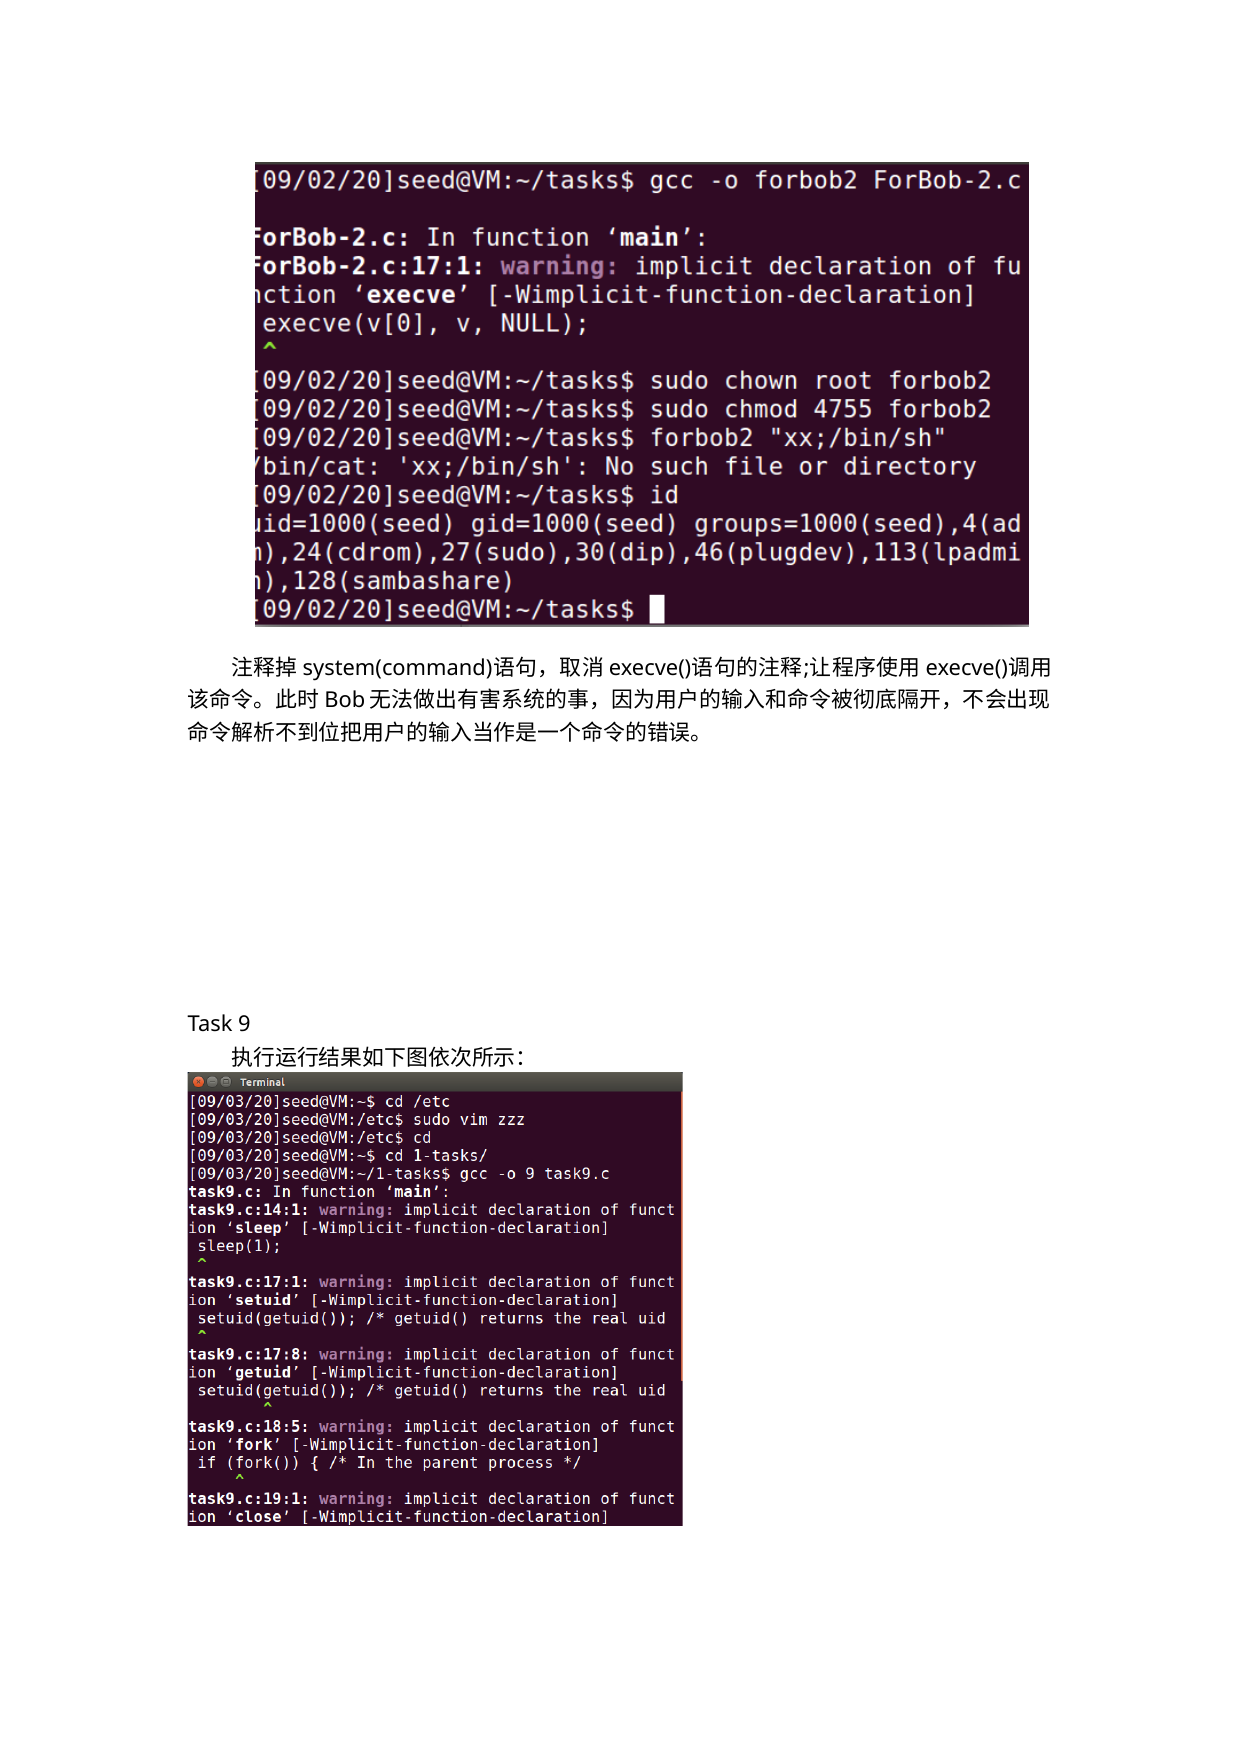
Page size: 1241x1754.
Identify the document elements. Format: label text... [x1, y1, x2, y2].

text 执行运行结果如下图依次所示： [187, 1039, 1053, 1072]
text 注释掉system(command)语句，取消execve()语句的注释;让程序使用execve()调用该命令。此时Bob无法做出有害系统的事，因为用户的输入和命令被彻底隔开，不会出现命令解析不到位把用户的输入当作是一个命令的错误。 [187, 649, 1053, 747]
picture [255, 162, 1029, 627]
picture [187, 1072, 683, 1526]
text Task 9 [187, 1007, 1053, 1039]
